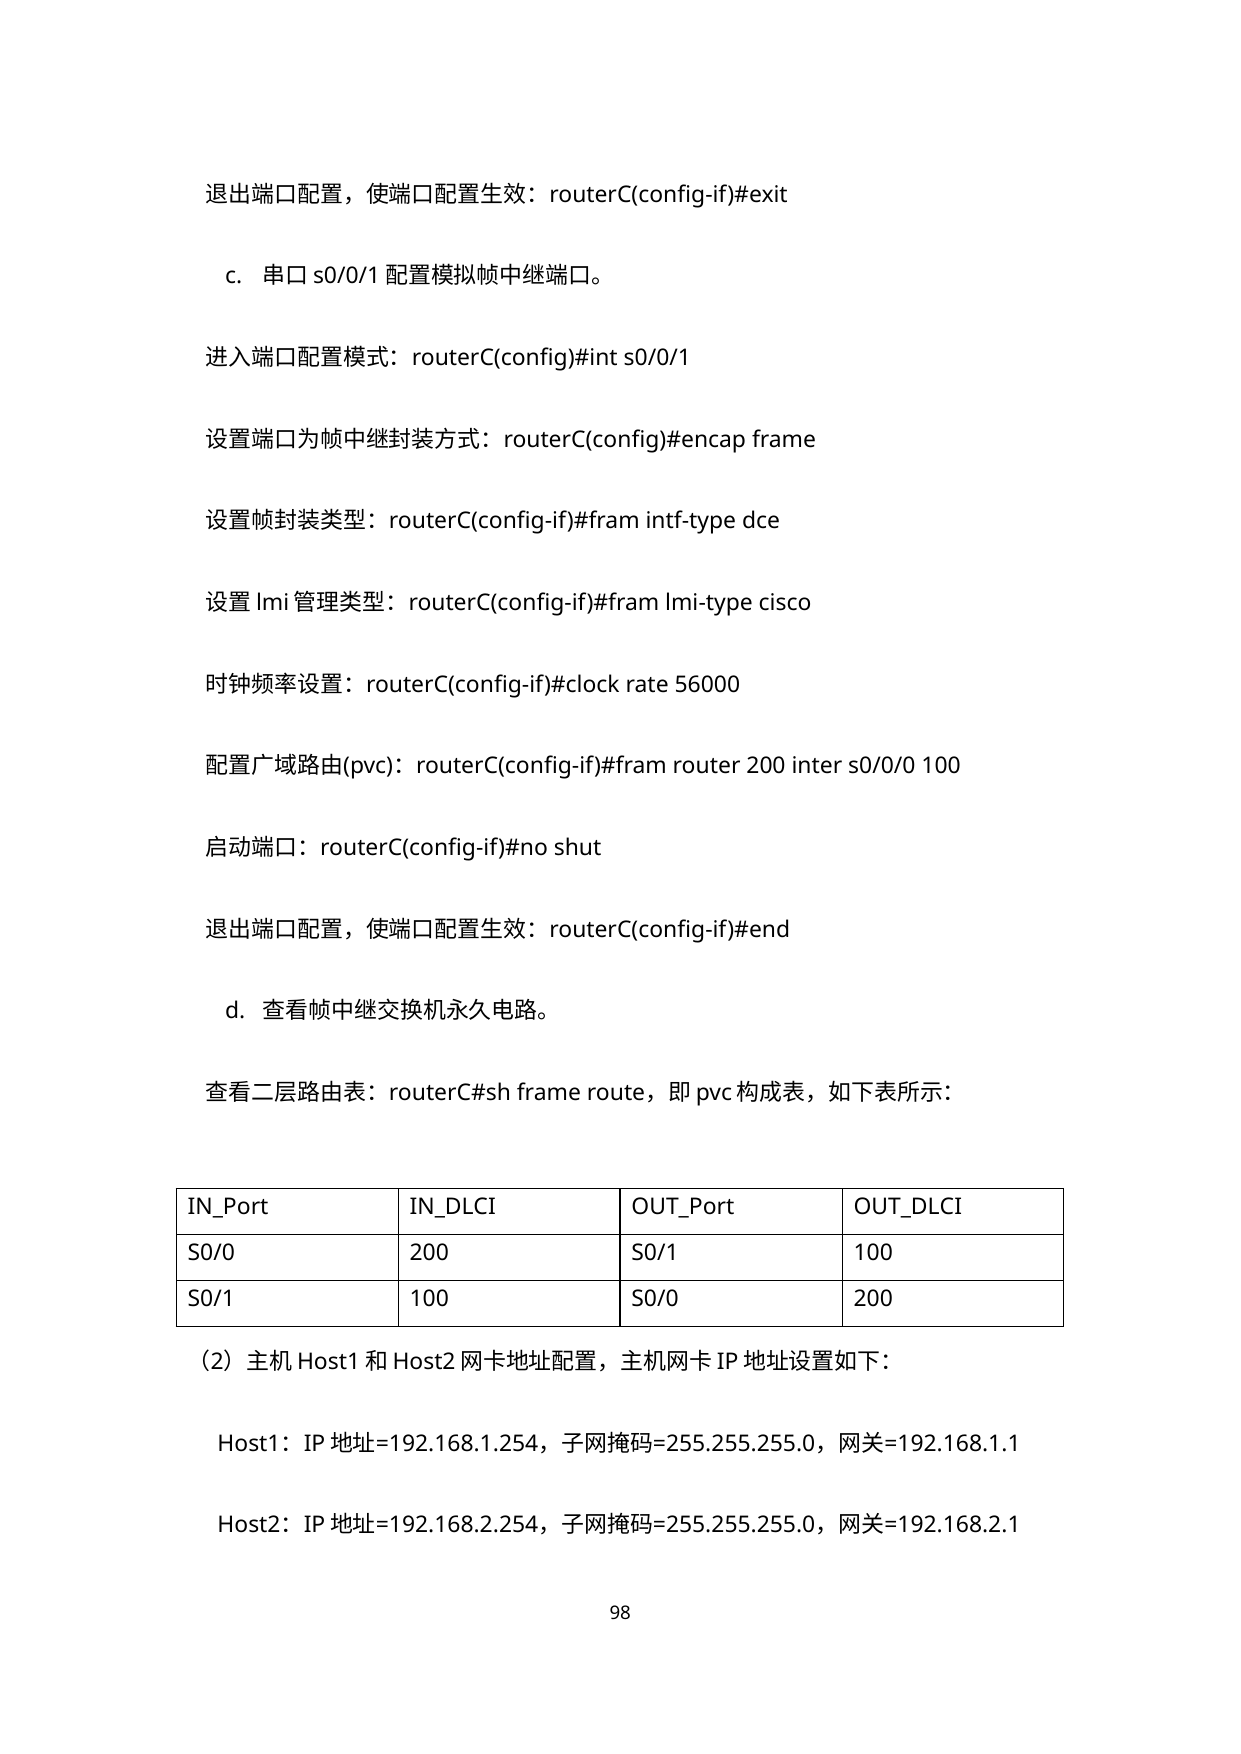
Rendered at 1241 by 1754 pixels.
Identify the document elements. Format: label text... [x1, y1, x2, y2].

text 设置lmi管理类型：routerC(config-if)#fram lmi-type cisco [187, 568, 1053, 633]
list 查看帧中继交换机永久电路。 [225, 976, 1053, 1041]
text 设置帧封装类型：routerC(config-if)#fram intf-type dce [187, 486, 1053, 551]
text Host1：IP地址=192.168.1.254，子网掩码=255.255.255.0，网关=192.168.1.1 [187, 1409, 1053, 1474]
table_cell 200 [843, 1281, 1063, 1326]
table_cell S0/1 [621, 1235, 842, 1280]
text 时钟频率设置：routerC(config-if)#clock rate 56000 [187, 650, 1053, 715]
table_cell S0/0 [177, 1235, 398, 1280]
text 启动端口：routerC(config-if)#no shut [187, 813, 1053, 878]
text 查看二层路由表：routerC#sh frame route，即pvc构成表，如下表所示： [187, 1058, 1053, 1123]
list 串口s0/0/1配置模拟帧中继端口。 [225, 241, 1053, 306]
table_cell 200 [399, 1235, 619, 1280]
text 设置端口为帧中继封装方式：routerC(config)#encap frame [187, 405, 1053, 470]
text 进入端口配置模式：routerC(config)#int s0/0/1 [187, 323, 1053, 388]
table_header IN_DLCI [399, 1189, 619, 1234]
table_cell S0/0 [621, 1281, 842, 1326]
table_cell S0/1 [177, 1281, 398, 1326]
text 退出端口配置，使端口配置生效：routerC(config-if)#exit [187, 160, 1053, 225]
text Host2：IP地址=192.168.2.254，子网掩码=255.255.255.0，网关=192.168.2.1 [187, 1490, 1053, 1555]
table_cell 100 [843, 1235, 1063, 1280]
table_header OUT_DLCI [843, 1189, 1063, 1234]
table_header OUT_Port [621, 1189, 842, 1234]
list 主机Host1和Host2网卡地址配置，主机网卡IP地址设置如下： [187, 1327, 1053, 1392]
table_header IN_Port [177, 1189, 398, 1234]
text 退出端口配置，使端口配置生效：routerC(config-if)#end [187, 895, 1053, 960]
table_cell 100 [399, 1281, 619, 1326]
text 配置广域路由(pvc)：routerC(config-if)#fram router 200 inter s0/0/0 100 [187, 731, 1053, 796]
